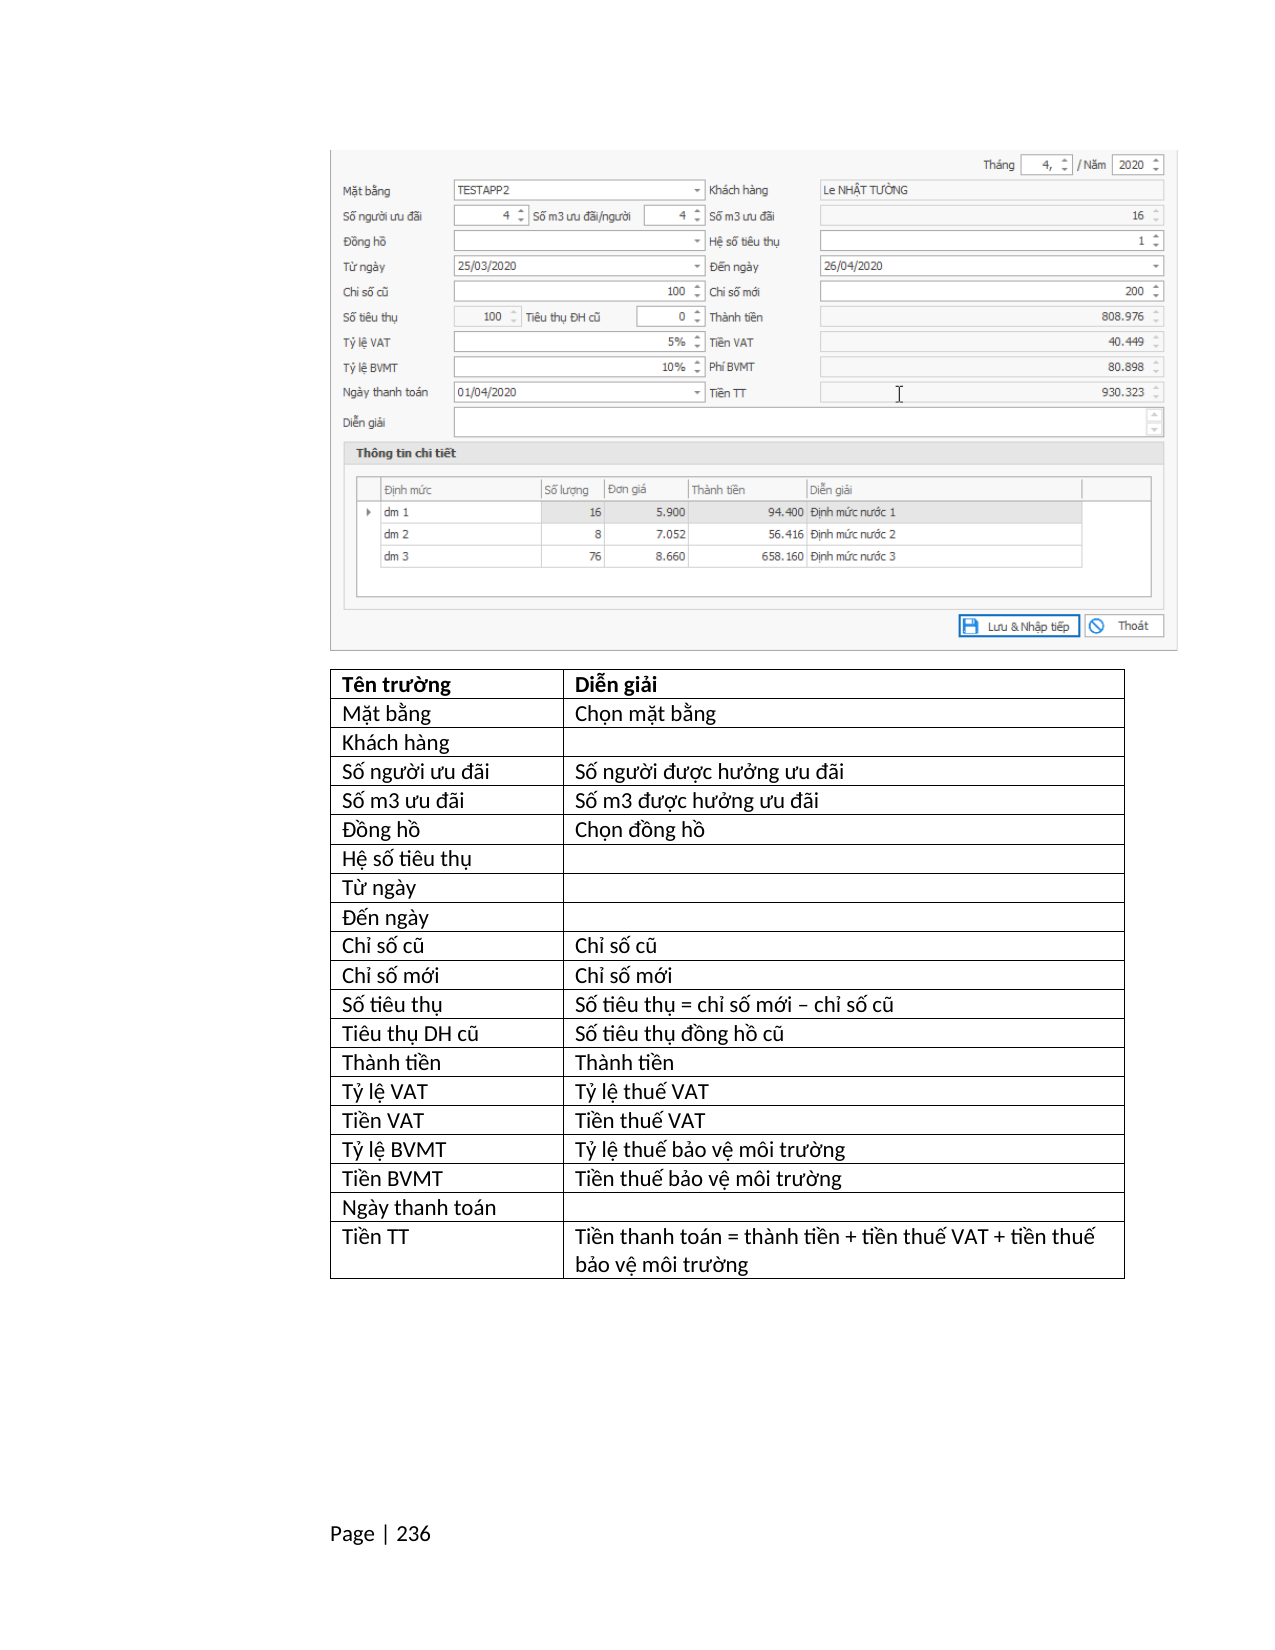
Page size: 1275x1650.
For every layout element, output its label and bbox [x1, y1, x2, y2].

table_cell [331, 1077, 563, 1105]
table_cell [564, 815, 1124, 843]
picture [330, 150, 1178, 651]
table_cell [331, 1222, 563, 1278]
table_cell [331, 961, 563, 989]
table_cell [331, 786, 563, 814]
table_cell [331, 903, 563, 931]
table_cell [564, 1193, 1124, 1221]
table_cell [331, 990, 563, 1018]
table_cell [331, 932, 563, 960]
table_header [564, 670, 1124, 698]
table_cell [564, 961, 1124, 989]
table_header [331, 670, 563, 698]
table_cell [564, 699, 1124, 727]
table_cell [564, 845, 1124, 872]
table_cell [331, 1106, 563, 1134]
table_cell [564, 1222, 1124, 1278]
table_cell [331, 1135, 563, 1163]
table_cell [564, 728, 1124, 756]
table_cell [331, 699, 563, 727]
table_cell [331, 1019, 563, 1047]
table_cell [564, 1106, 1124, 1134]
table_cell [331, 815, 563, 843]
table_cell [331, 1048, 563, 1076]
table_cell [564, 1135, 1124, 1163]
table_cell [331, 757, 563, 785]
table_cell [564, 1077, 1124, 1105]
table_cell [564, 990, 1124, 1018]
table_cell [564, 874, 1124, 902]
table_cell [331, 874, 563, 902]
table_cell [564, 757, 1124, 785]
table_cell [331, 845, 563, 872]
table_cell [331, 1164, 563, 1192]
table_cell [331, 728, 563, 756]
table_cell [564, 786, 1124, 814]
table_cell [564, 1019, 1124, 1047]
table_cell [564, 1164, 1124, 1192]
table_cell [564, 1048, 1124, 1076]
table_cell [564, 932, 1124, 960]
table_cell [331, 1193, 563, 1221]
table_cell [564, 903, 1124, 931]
